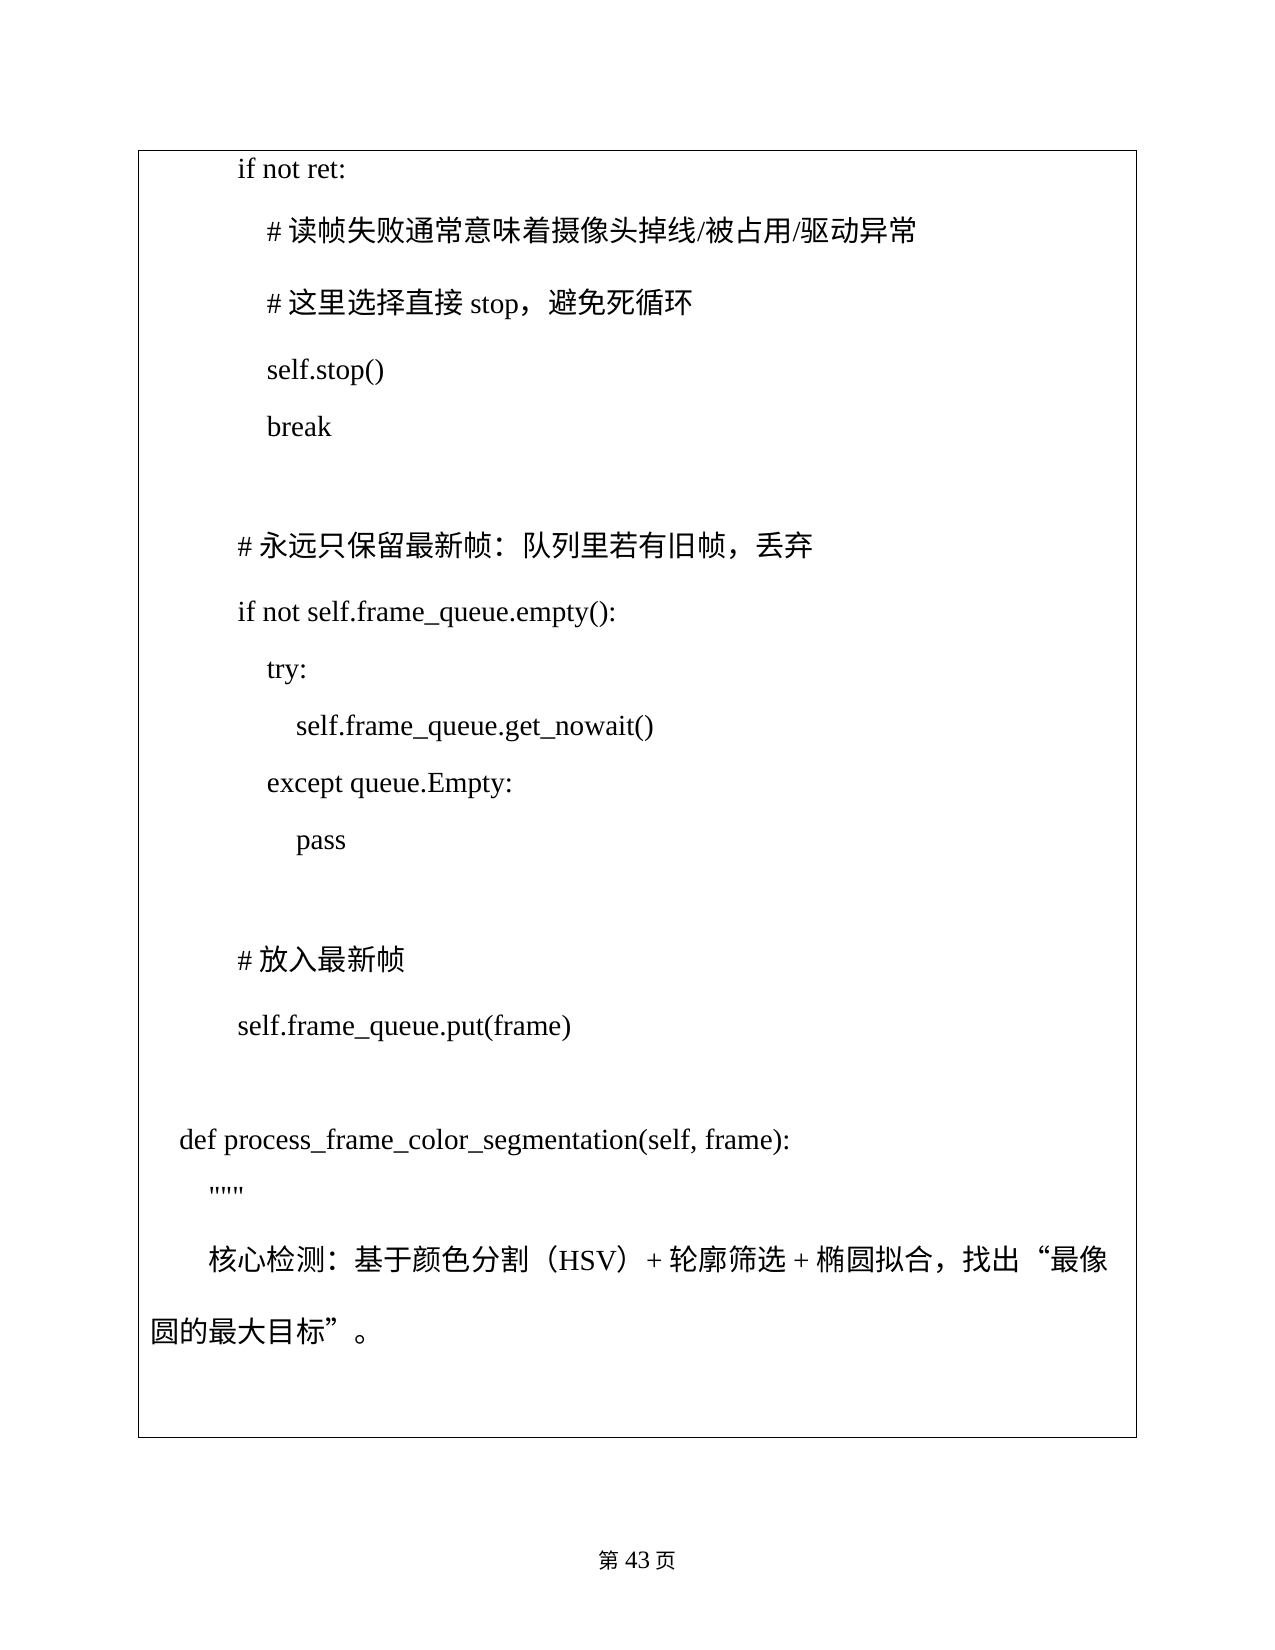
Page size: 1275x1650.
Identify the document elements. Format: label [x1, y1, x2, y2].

table_header [139, 151, 1136, 1437]
